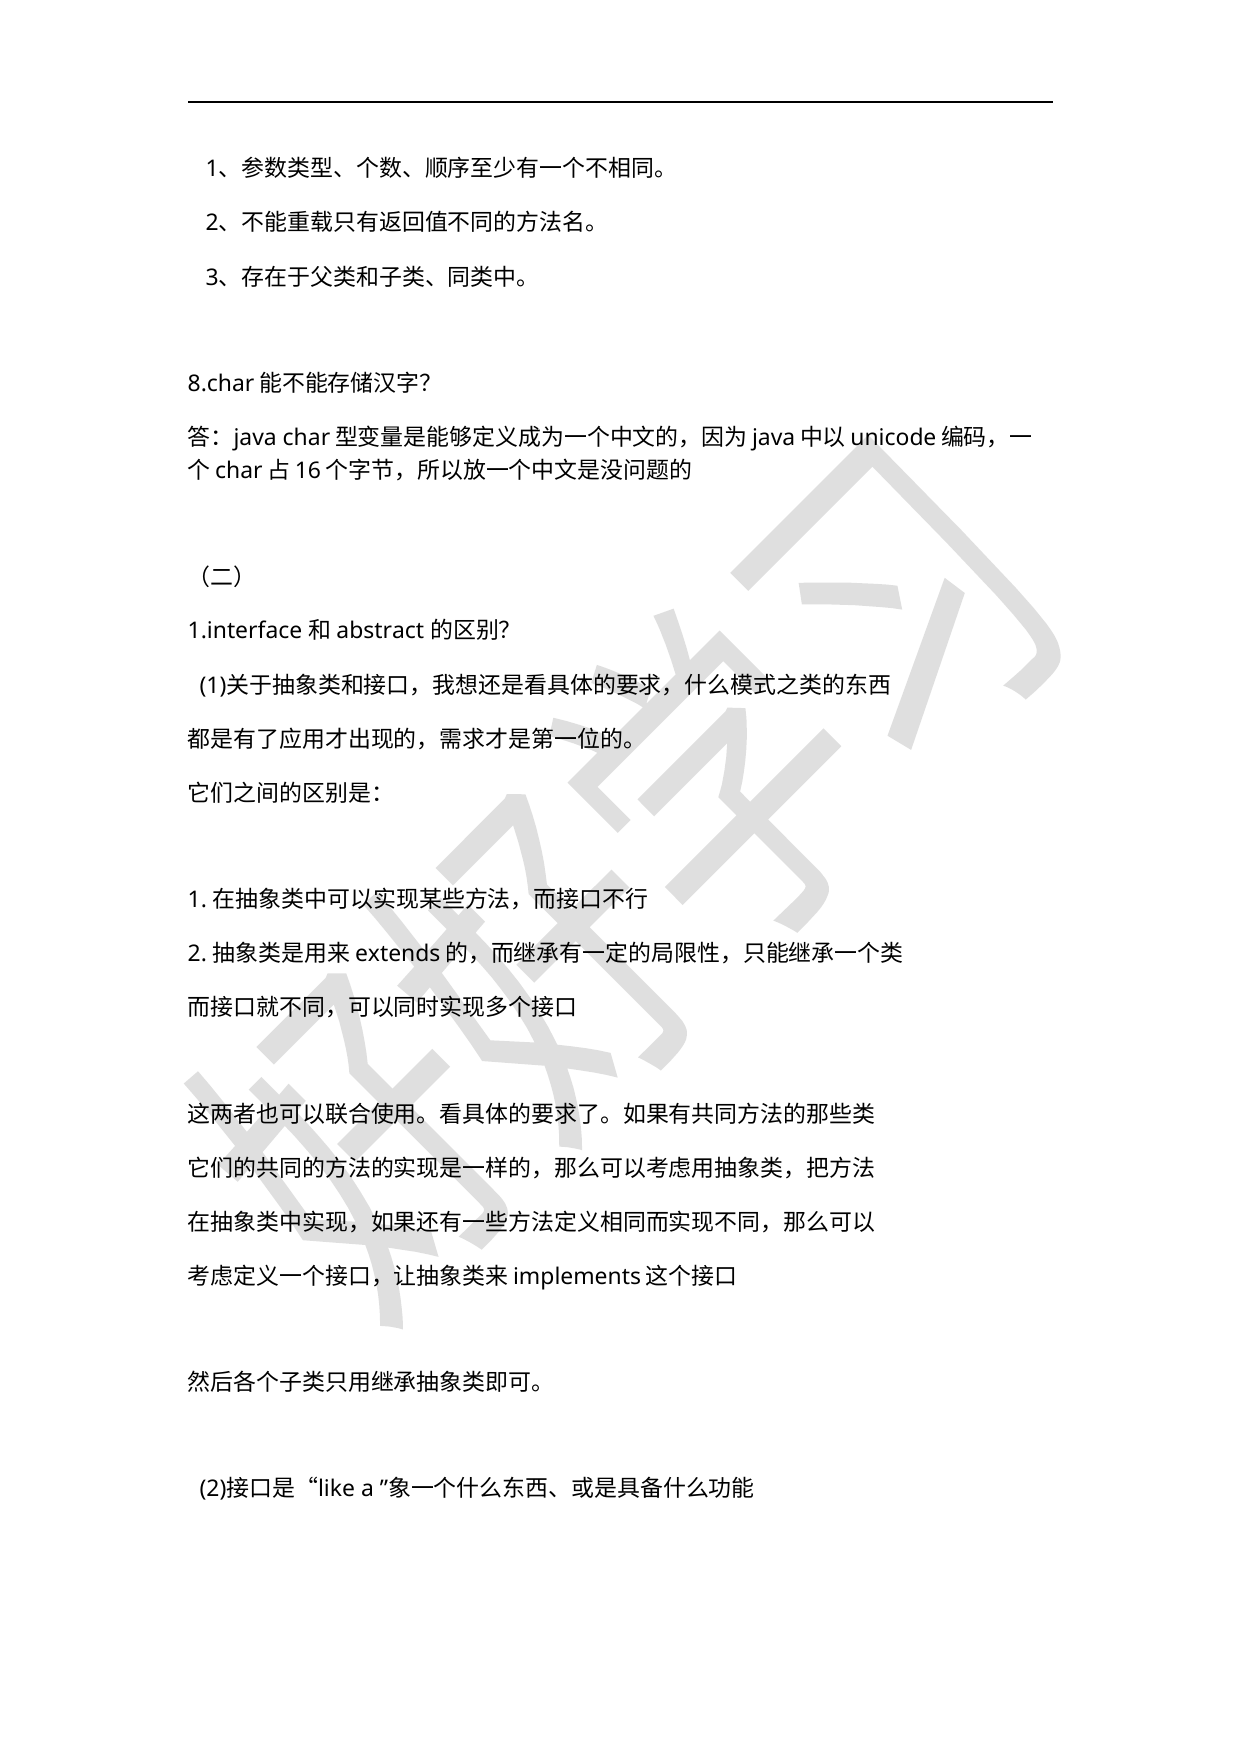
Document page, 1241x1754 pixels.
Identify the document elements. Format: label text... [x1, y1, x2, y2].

text 8.char能不能存储汉字？ [187, 364, 1053, 398]
text 考虑定义一个接口，让抽象类来implements这个接口 [187, 1258, 1053, 1291]
text 1. 在抽象类中可以实现某些方法，而接口不行 [187, 881, 1053, 914]
text 2. 抽象类是用来extends的，而继承有一定的局限性，只能继承一个类 [187, 935, 1053, 968]
text (1)关于抽象类和接口，我想还是看具体的要求，什么模式之类的东西 [187, 667, 1053, 700]
text 在抽象类中实现，如果还有一些方法定义相同而实现不同，那么可以 [187, 1203, 1053, 1237]
text 2、不能重载只有返回值不同的方法名。 [187, 204, 1053, 237]
text 都是有了应用才出现的，需求才是第一位的。 [187, 721, 1053, 754]
text 1、参数类型、个数、顺序至少有一个不相同。 [187, 150, 1053, 183]
text 它们之间的区别是： [187, 775, 1053, 808]
text 它们的共同的方法的实现是一样的，那么可以考虑用抽象类，把方法 [187, 1149, 1053, 1183]
text (2)接口是“like a ”象一个什么东西、或是具备什么功能 [187, 1470, 1053, 1503]
text 这两者也可以联合使用。看具体的要求了。如果有共同方法的那些类 [187, 1095, 1053, 1129]
text 然后各个子类只用继承抽象类即可。 [187, 1364, 1053, 1397]
text 1.interface 和 abstract 的区别？ [187, 612, 1053, 646]
text 答：java char型变量是能够定义成为一个中文的，因为java中以unicode编码，一个char占16个字节，所以放一个中文是没问题的 [187, 419, 1053, 485]
text （二） [187, 558, 1053, 592]
text 而接口就不同，可以同时实现多个接口 [187, 989, 1053, 1022]
text 3、存在于父类和子类、同类中。 [187, 258, 1053, 292]
